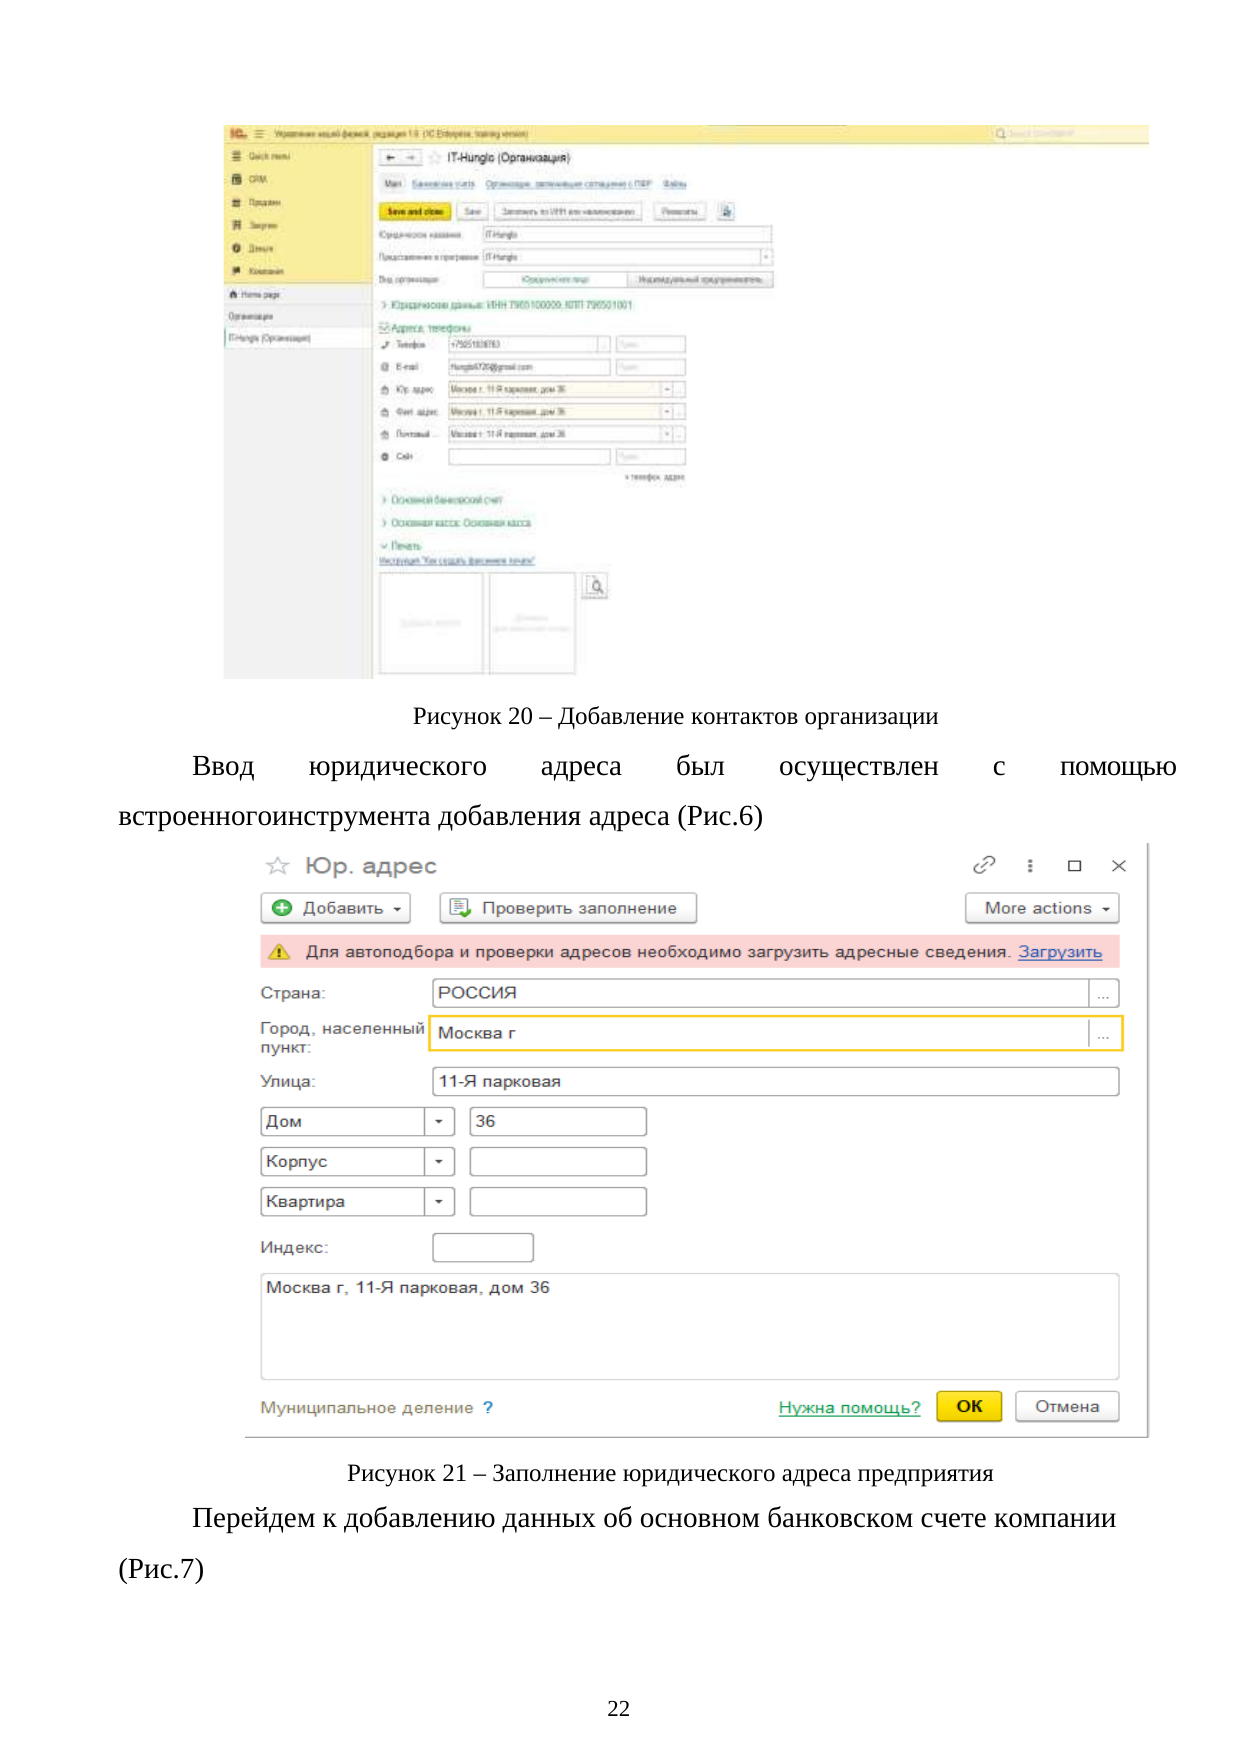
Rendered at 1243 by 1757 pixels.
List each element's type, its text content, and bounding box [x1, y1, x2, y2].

text Рисунок 21 – Заполнение юридического адреса предприятия [347, 1458, 1197, 1486]
text Перейдем к добавлению данных об основном банковском счете компании (Рис.7) [118, 1500, 1119, 1584]
text Ввод юридического адреса был осуществлен с помощью встроенногоинструмента добавления адреса (Рис.6) [118, 748, 1178, 832]
text Рисунок 20 – Добавление контактов организации [413, 701, 1197, 729]
picture [223, 125, 1150, 679]
picture [245, 843, 1150, 1438]
